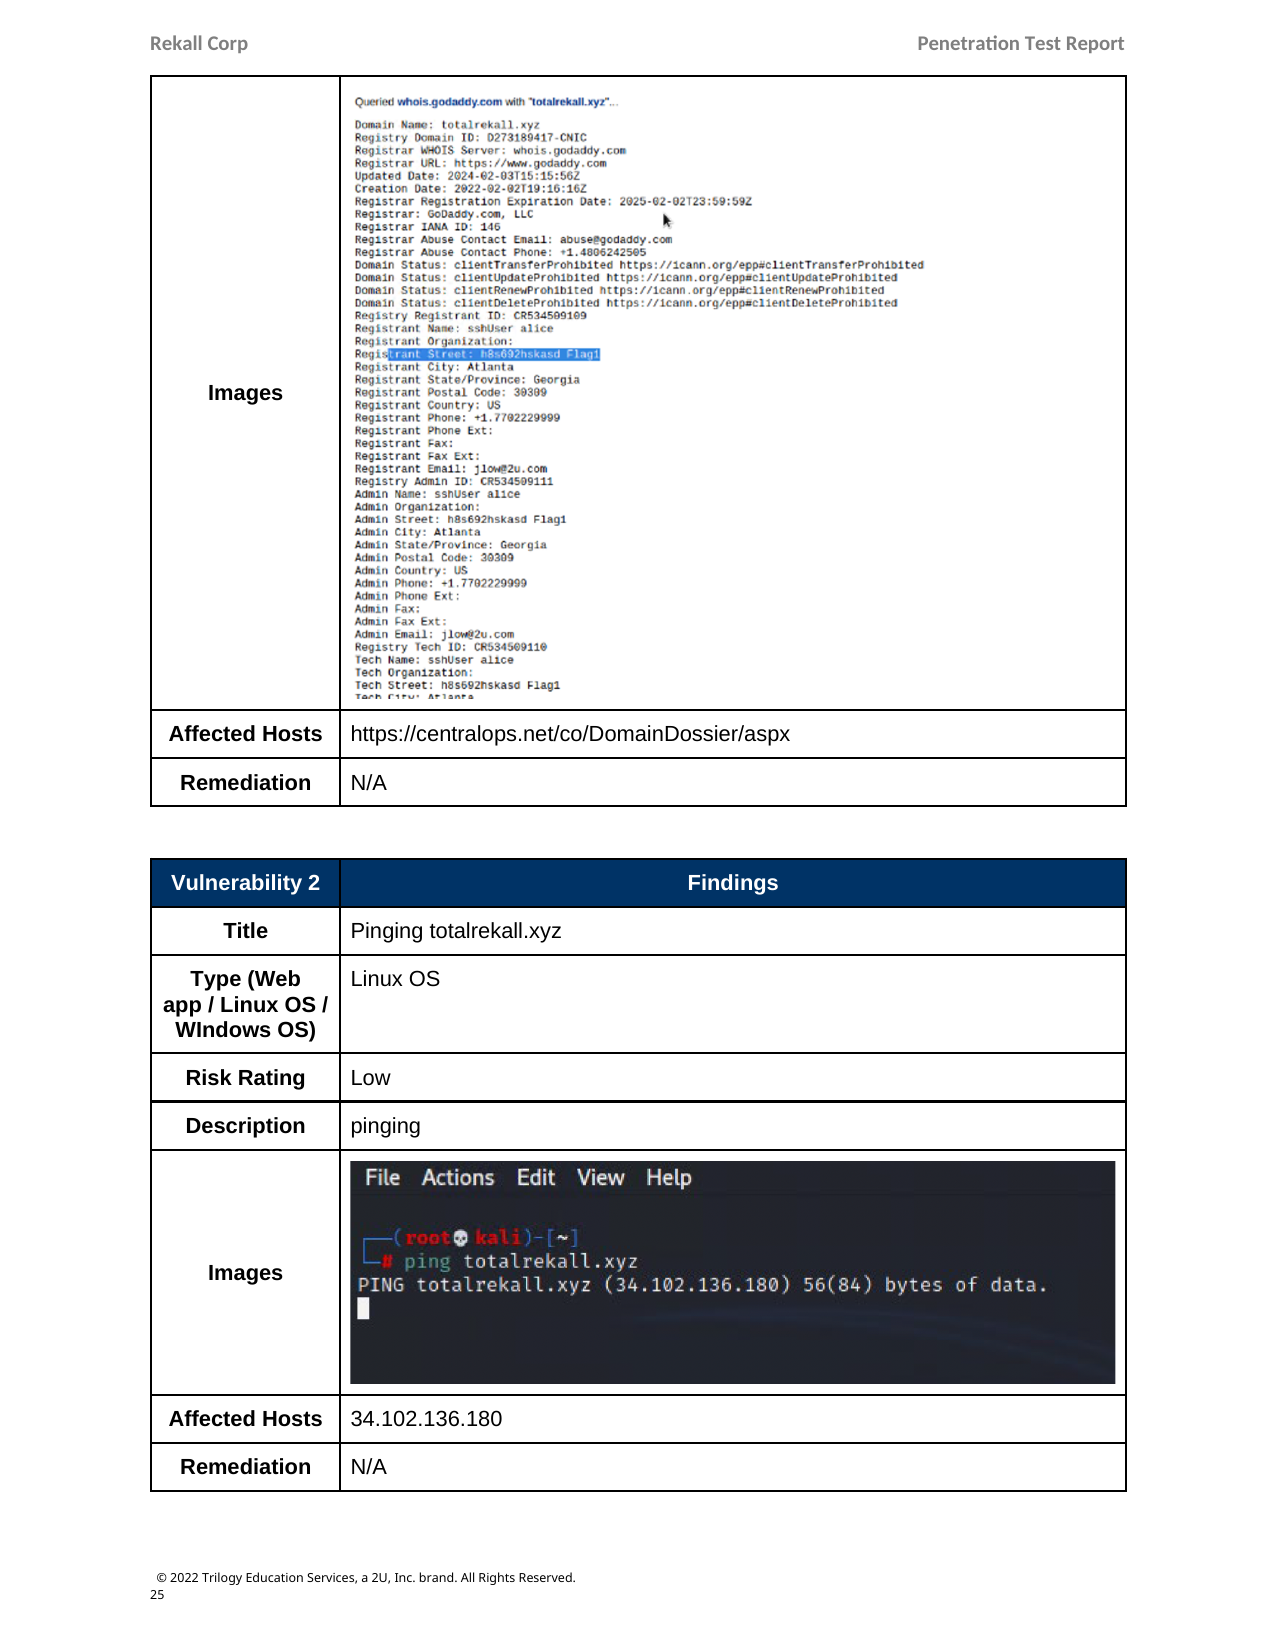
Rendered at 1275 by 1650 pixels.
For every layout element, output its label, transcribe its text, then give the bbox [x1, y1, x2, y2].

table_cell Remediation [152, 1444, 339, 1490]
table_cell pinging [341, 1103, 1125, 1148]
table_cell Pinging totalrekall.xyz [341, 908, 1125, 954]
table_header Findings [341, 860, 1125, 906]
table_cell Affected Hosts [152, 1396, 339, 1442]
picture [350, 1161, 1116, 1384]
table_cell Affected Hosts [152, 711, 339, 757]
table_cell 34.102.136.180 [341, 1396, 1125, 1442]
table_cell [341, 1151, 1125, 1394]
table_cell Images [152, 1151, 339, 1394]
table_cell Images [152, 77, 339, 709]
table_cell N/A [341, 759, 1125, 805]
table_cell Remediation [152, 759, 339, 805]
table_cell Risk Rating [152, 1054, 339, 1100]
table_cell N/A [341, 1444, 1125, 1490]
table_cell Description [152, 1103, 339, 1148]
table_cell [341, 77, 1125, 709]
table_cell Linux OS [341, 956, 1125, 1052]
table_header Vulnerability 2 [152, 860, 339, 906]
picture [350, 87, 1116, 699]
table_cell https://centralops.net/co/DomainDossier/aspx [341, 711, 1125, 757]
table_cell Title [152, 908, 339, 954]
table_cell Type (Web app / Linux OS / WIndows OS) [152, 956, 339, 1052]
table_cell Low [341, 1054, 1125, 1100]
